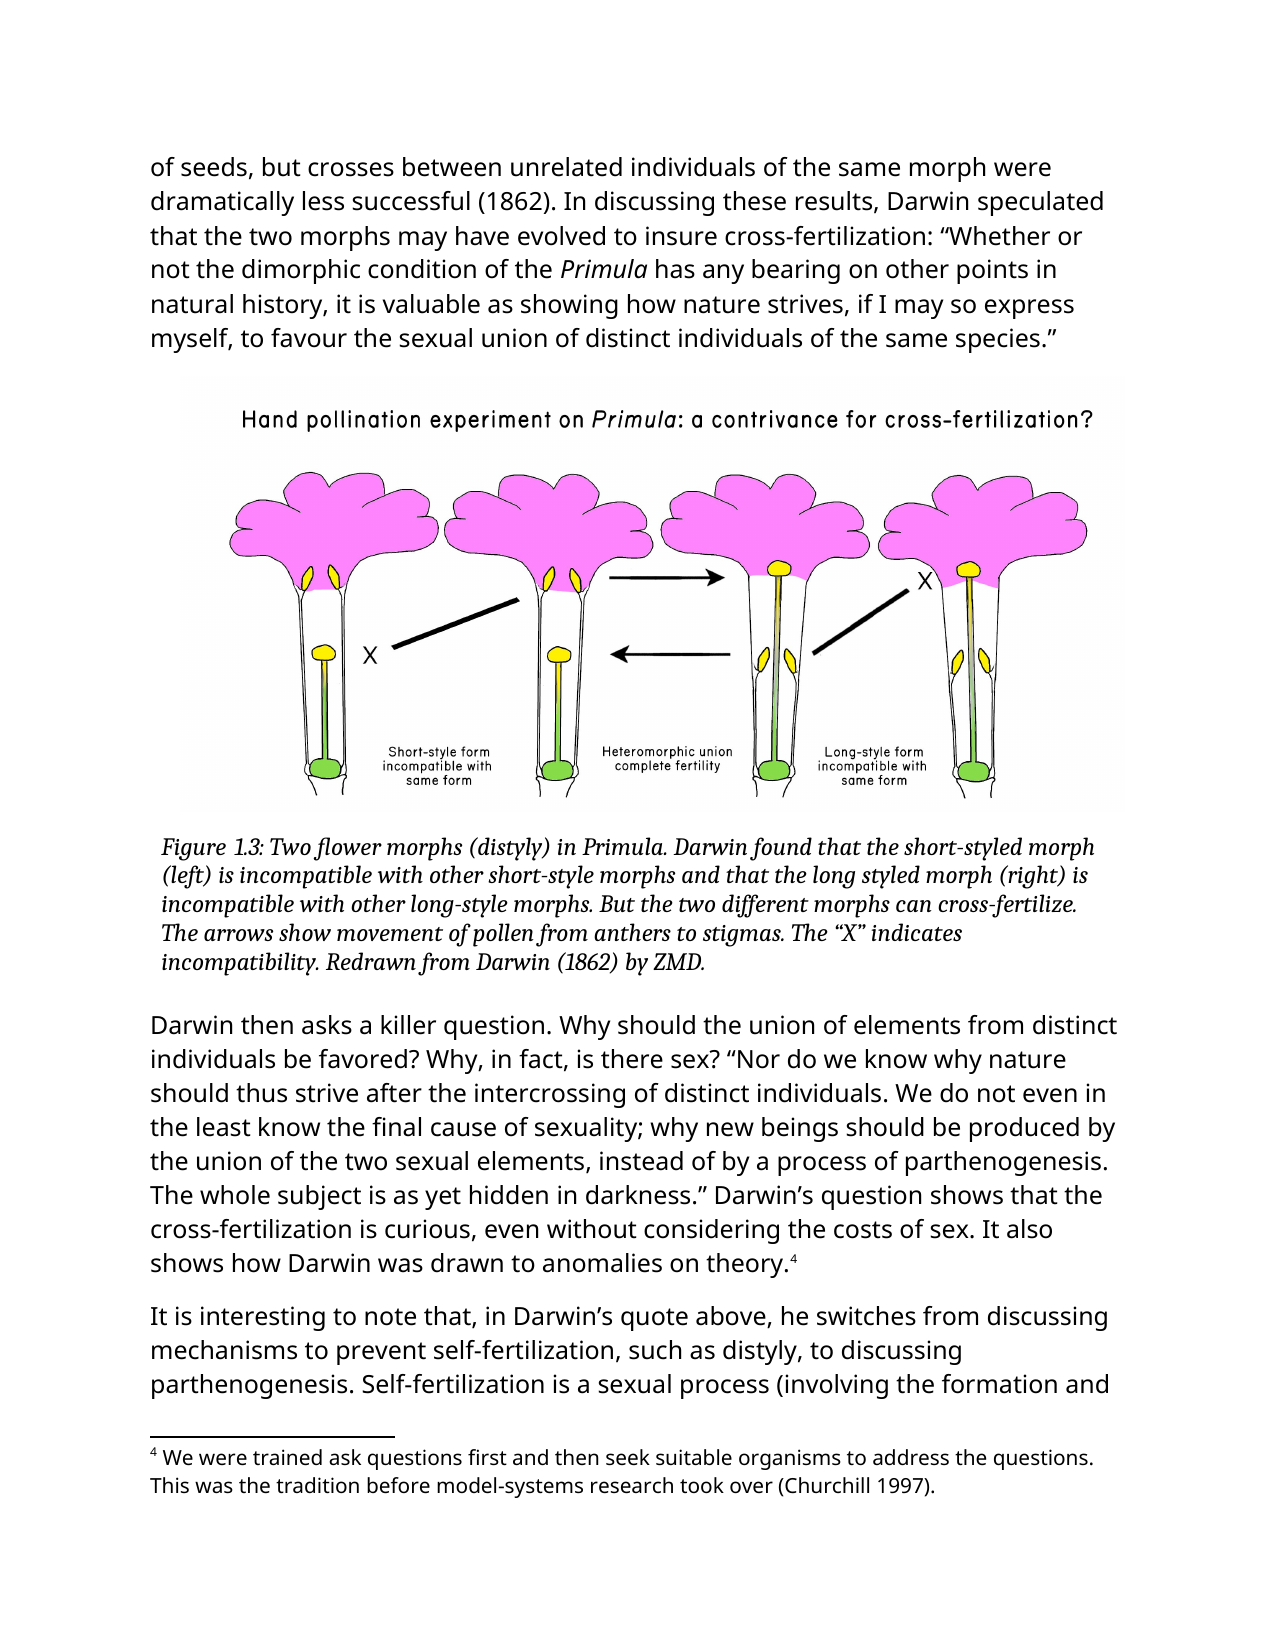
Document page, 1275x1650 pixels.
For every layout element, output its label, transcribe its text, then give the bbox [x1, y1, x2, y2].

text Darwin then asks a killer question. Why should the union of elements from distinct individuals be favored? Why, in fact, is there sex? “Nor do we know why nature should thus strive after the intercrossing of distinct individuals. We do not even in the least know the final cause of sexuality; why new beings should be produced by the union of the two sexual elements, instead of by a process of parthenogenesis. The whole subject is as yet hidden in darkness.” Darwin’s question shows that the cross-fertilization is curious, even without considering the costs of sex. It also shows how Darwin was drawn to anomalies on theory. [150, 1007, 1125, 1280]
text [150, 1299, 1125, 1401]
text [150, 150, 1125, 354]
table_header Figure 1.3: Two flower morphs (distyly) in Primula. Darwin found that the short-styled morph (left) is incompatible with other short-style morphs and that the long styled morph (right) is incompatible with other long-style morphs. But the two different morphs can cross-fertilize. The arrows show movement of pollen from anthers to stigmas. The “X” indicates incompatibility. Redrawn from Darwin (1862) by ZMD. [150, 373, 1125, 989]
picture [180, 376, 1125, 812]
